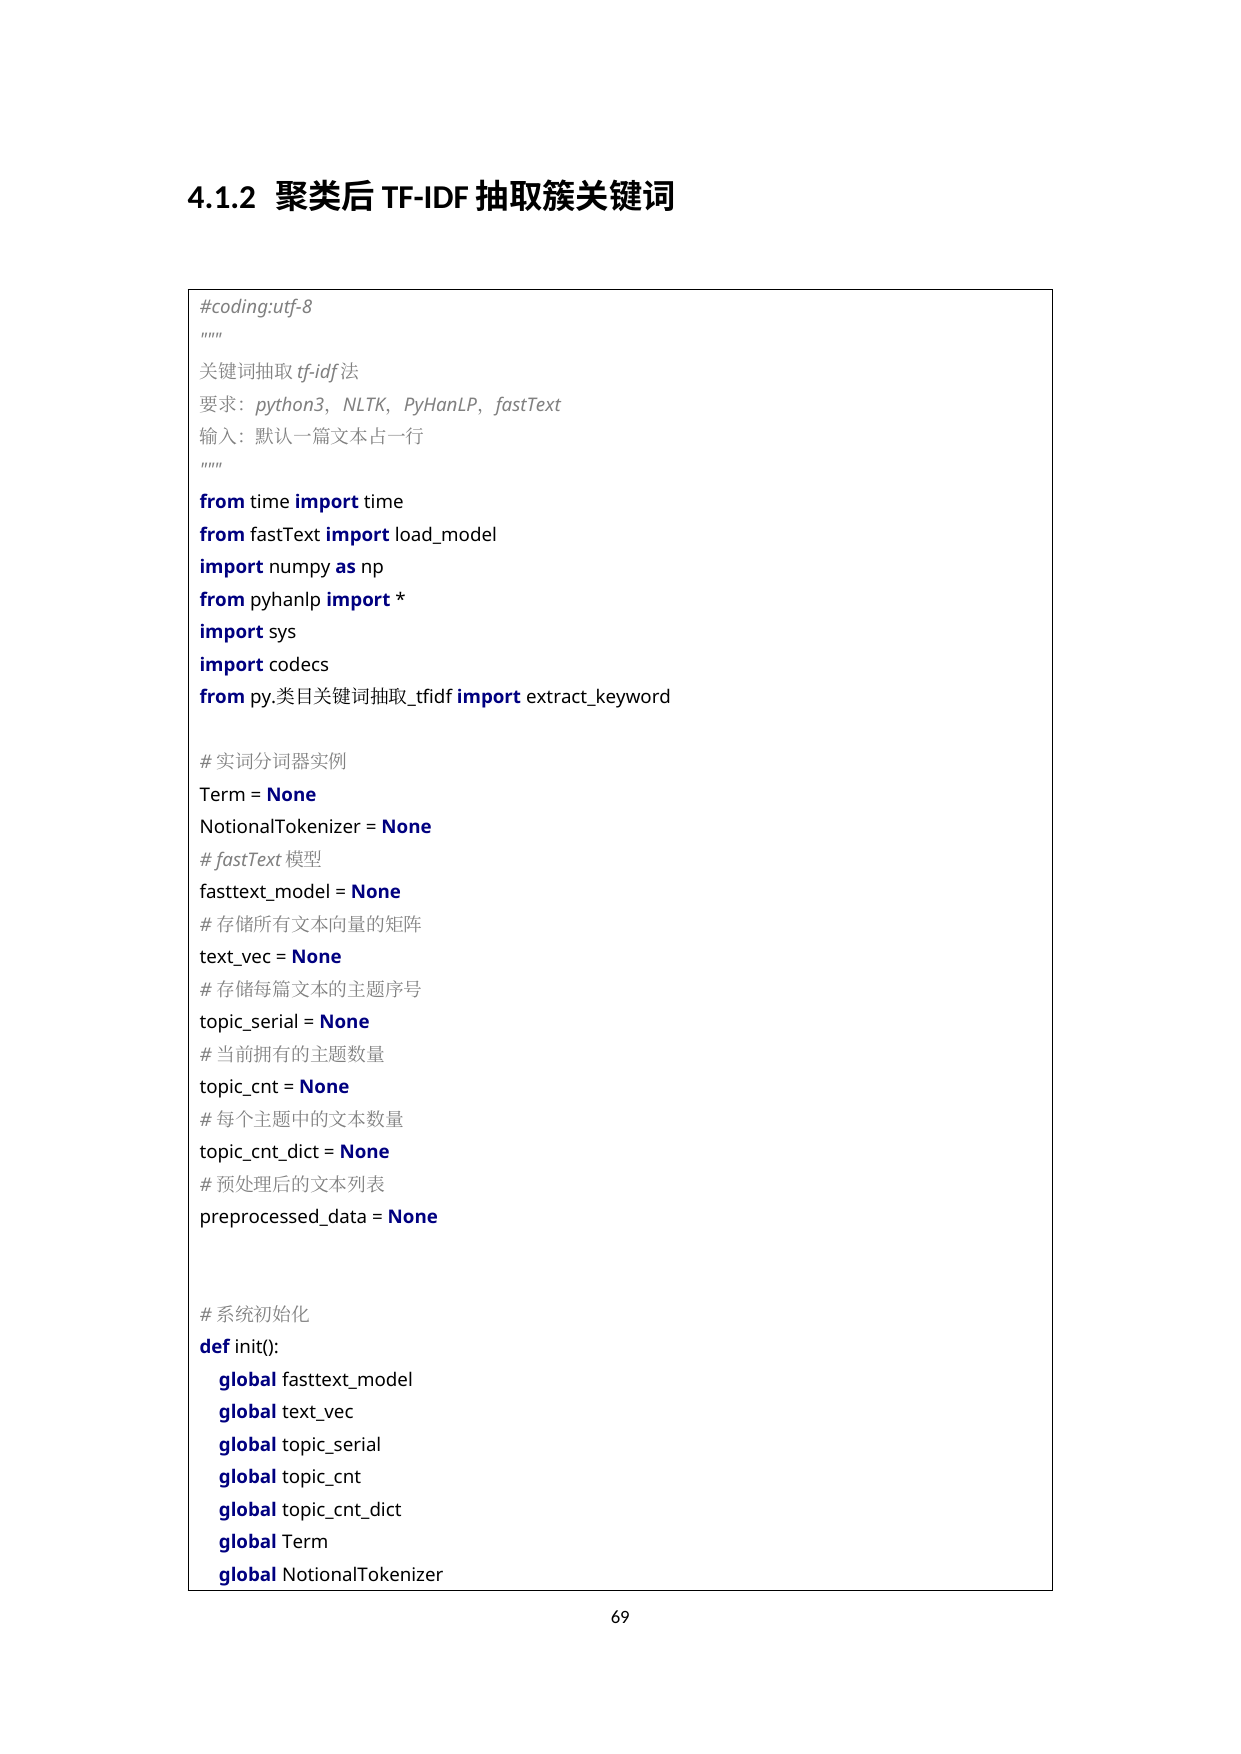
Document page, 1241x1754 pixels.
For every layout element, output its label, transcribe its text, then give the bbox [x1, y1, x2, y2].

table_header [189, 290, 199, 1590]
subtitle 聚类后TF-IDF抽取簇关键词 [187, 162, 1053, 227]
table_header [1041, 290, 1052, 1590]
